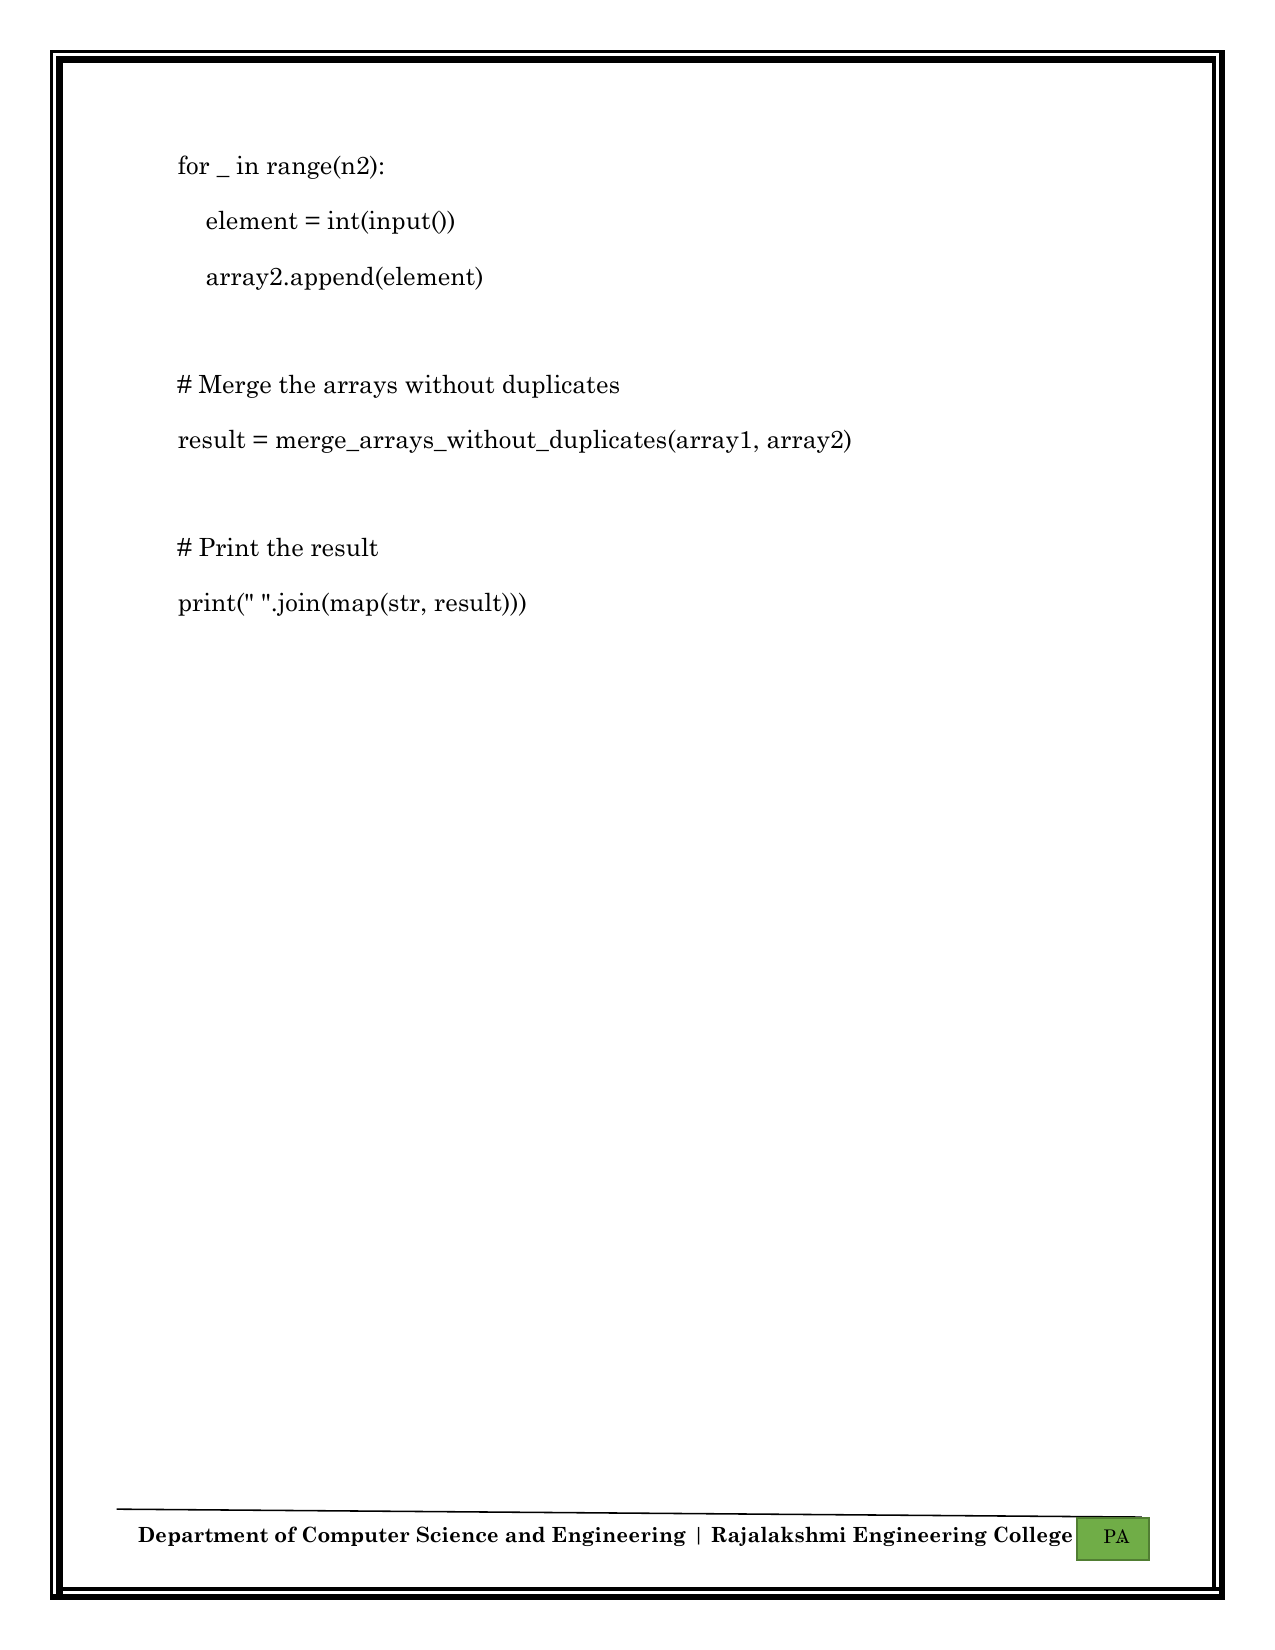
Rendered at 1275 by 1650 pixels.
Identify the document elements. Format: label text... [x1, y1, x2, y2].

text # Merge the arrays without duplicates [150, 368, 1125, 398]
text element = int(input()) [150, 205, 1125, 235]
text result = merge_arrays_without_duplicates(array1, array2) [150, 423, 1125, 453]
text array2.append(element) [150, 260, 1125, 290]
text print(" ".join(map(str, result))) [150, 587, 1125, 617]
text # Print the result [150, 532, 1125, 562]
text for _ in range(n2): [150, 150, 1125, 180]
